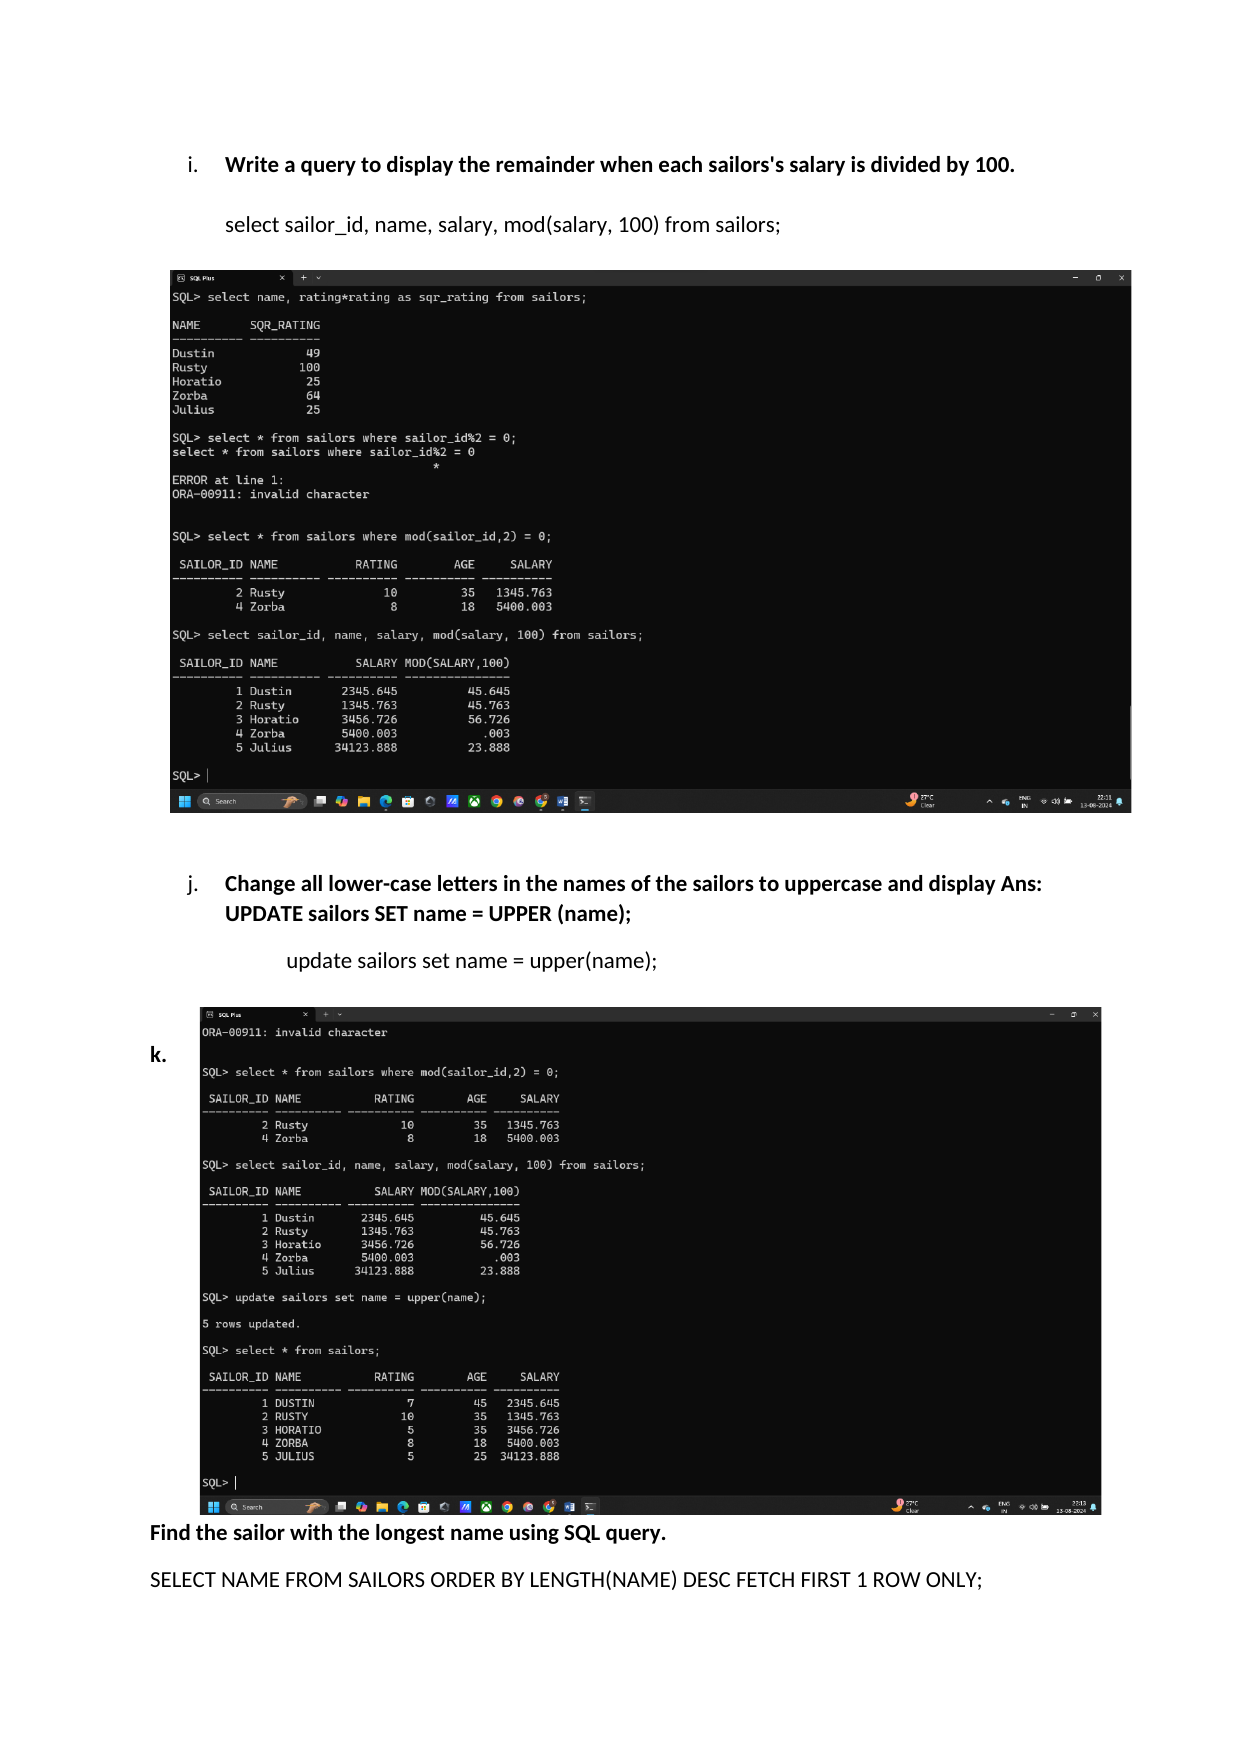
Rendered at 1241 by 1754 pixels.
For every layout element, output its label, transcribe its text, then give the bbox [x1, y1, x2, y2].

text update sailors set name = upper(name); [150, 1040, 1090, 1068]
picture [168, 270, 1131, 811]
list Write a query to display the remainder when each sailors's salary is divided by 100. [187, 150, 1090, 178]
list select sailor_id, name, salary, mod(salary, 100) from sailors; [225, 210, 1090, 238]
picture [198, 1101, 1101, 1607]
list Change all lower-case letters in the names of the sailors to uppercase and display Ans: UPDATE sailors SET name = UPPER (name); [187, 963, 1090, 1021]
